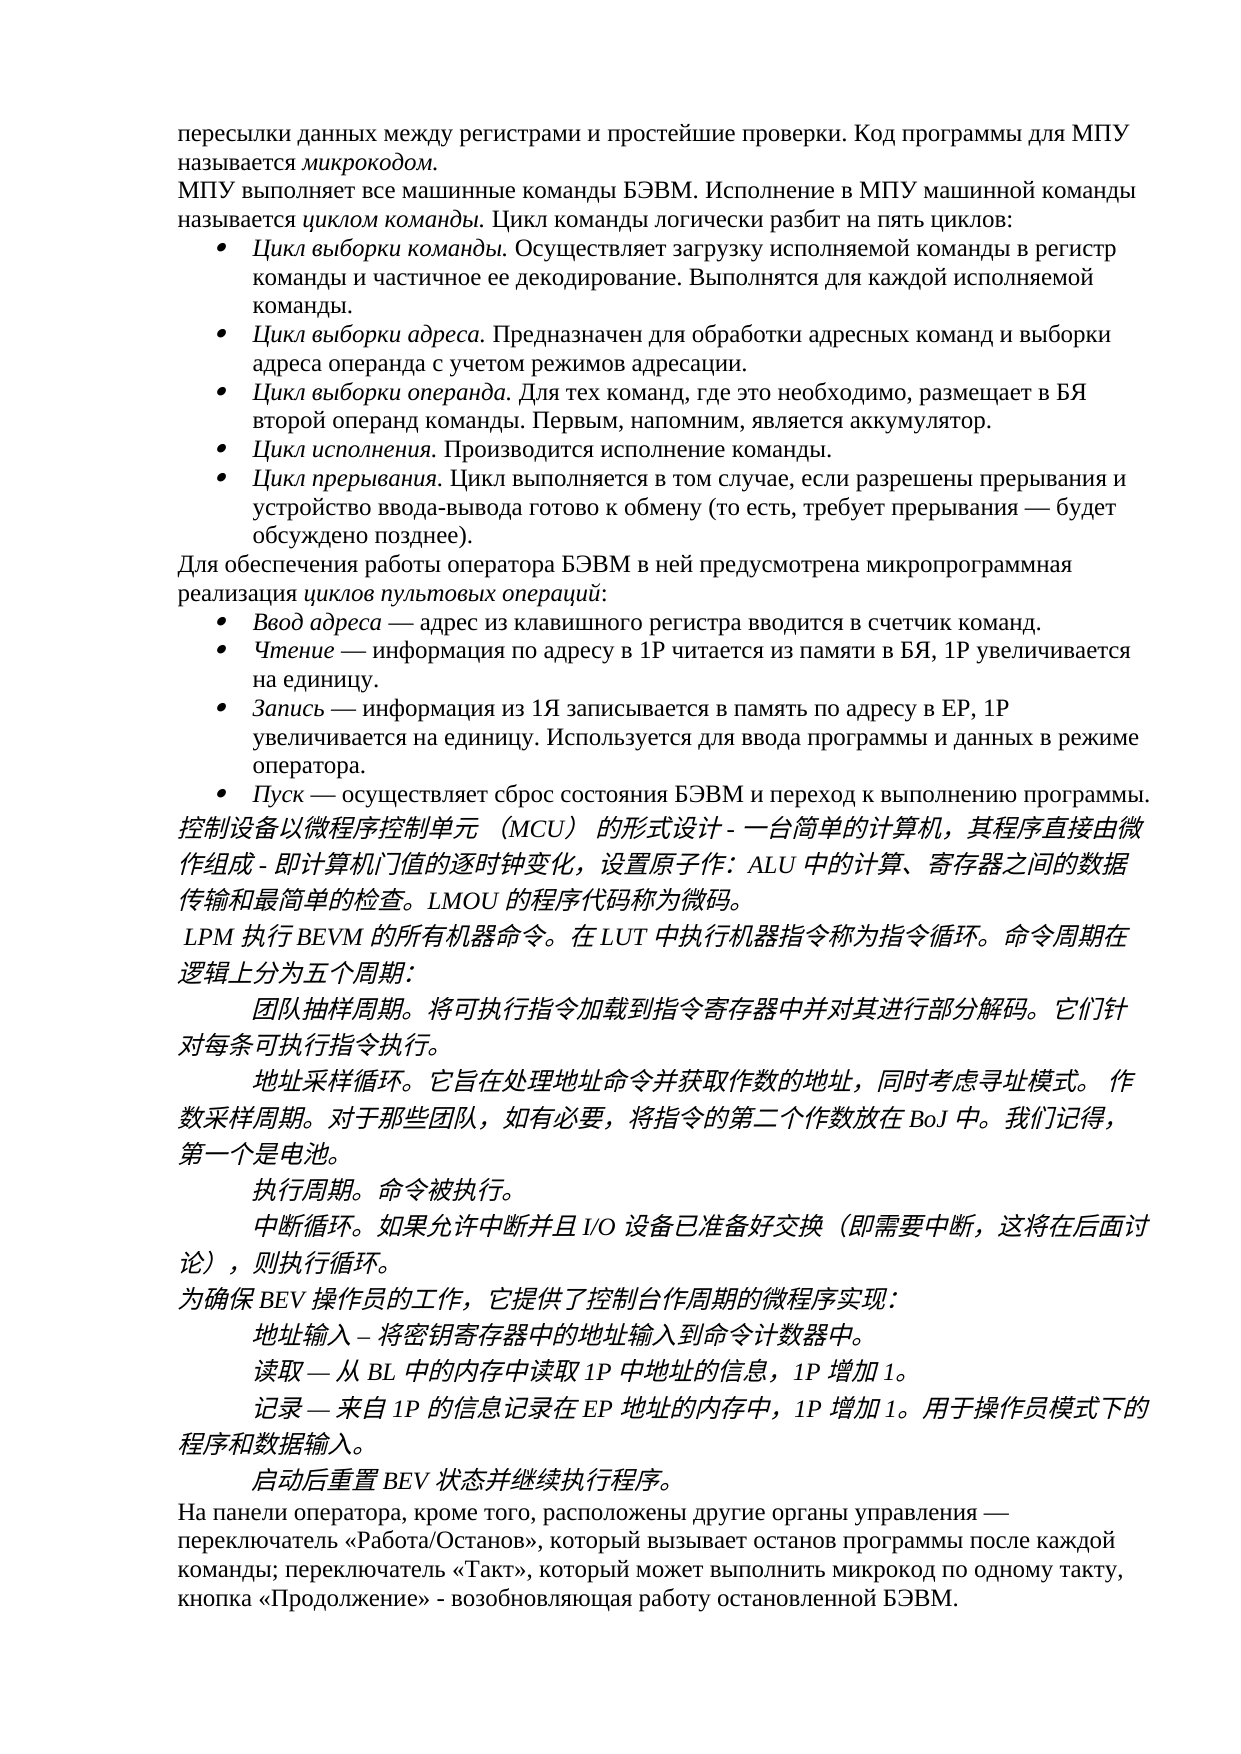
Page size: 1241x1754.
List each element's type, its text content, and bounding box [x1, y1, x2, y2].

text 读取 — 从 BL 中的内存中读取 1P 中地址的信息，1P 增加 1。 [177, 1352, 1152, 1388]
text 执行周期。命令被执行。 [177, 1171, 1152, 1207]
text 控制设备以微程序控制单元 （MCU） 的形式设计 - 一台简单的计算机，其程序直接由微作组成 - 即计算机门值的逐时钟变化，设置原子作：ALU 中的计算、寄存器之间的数据传输和最简单的检查。LMOU 的程序代码称为微码。 [177, 808, 1152, 917]
list Цикл выборки операнда. Для тех команд, где это необходимо, размещает в БЯ второй операнд команды. Первым, напомним, является аккумулятор. [215, 377, 1152, 434]
list Цикл выборки команды. Осуществляет загрузку исполняемой команды в регистр команды и частичное ее декодирование. Выполнятся для каждой исполняемой команды. [215, 233, 1152, 319]
list Цикл прерывания. Цикл выполняется в том случае, если разрешены прерывания и устройство ввода-вывода готово к обмену (то есть, требует прерывания — будет обсуждено позднее). [215, 463, 1152, 549]
text 地址输入 – 将密钥寄存器中的地址输入到命令计数器中。 [177, 1316, 1152, 1352]
text 团队抽样周期。将可执行指令加载到指令寄存器中并对其进行部分解码。它们针对每条可执行指令执行。 [177, 989, 1152, 1062]
text На панели оператора, кроме того, расположены другие органы управления — переключатель «Работа/Останов», который вызывает останов программы после каждой команды; переключатель «Такт», который может выполнить микрокод по одному такту, кнопка «Продолжение» - возобновляющая работу остановленной БЭВМ. [177, 1497, 1152, 1612]
list Запись — информация из 1Я записывается в память по адресу в ЕР, 1Р увеличивается на единицу. Используется для ввода программы и данных в режиме оператора. [215, 693, 1152, 779]
text 中断循环。如果允许中断并且 I/O 设备已准备好交换（即需要中断，这将在后面讨论），则执行循环。 [177, 1207, 1152, 1279]
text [177, 118, 1152, 176]
text 记录 — 来自 1P 的信息记录在 EP 地址的内存中，1P 增加 1。用于操作员模式下的程序和数据输入。 [177, 1388, 1152, 1461]
list Цикл исполнения. Производится исполнение команды. [215, 434, 1152, 463]
text 启动后重置 BEV 状态并继续执行程序。 [177, 1461, 1152, 1497]
text LPM 执行 BEVM 的所有机器命令。在 LUT 中执行机器指令称为指令循环。命令周期在逻辑上分为五个周期： [177, 917, 1152, 989]
text Для обеспечения работы оператора БЭВМ в ней предусмотрена микропрограммная реализация циклов пультовых операций: [177, 549, 1152, 607]
text 地址采样循环。它旨在处理地址命令并获取作数的地址，同时考虑寻址模式。 作数采样周期。对于那些团队，如有必要，将指令的第二个作数放在 BoJ 中。我们记得，第一个是电池。 [177, 1062, 1152, 1171]
list Чтение — информация по адресу в 1Р читается из памяти в БЯ, 1Р увеличивается на единицу. [215, 636, 1152, 693]
list Цикл выборки адреса. Предназначен для обработки адресных команд и выборки адреса операнда с учетом режимов адресации. [215, 319, 1152, 377]
text МПУ выполняет все машинные команды БЭВМ. Исполнение в МПУ машинной команды называется циклом команды. Цикл команды логически разбит на пять циклов: [177, 176, 1152, 233]
list Пуск — осуществляет сброс состояния БЭВМ и переход к выполнению программы. [215, 779, 1152, 808]
text 为确保 BEV 操作员的工作，它提供了控制台作周期的微程序实现： [177, 1279, 1152, 1316]
list Ввод адреса — адрес из клавишного регистра вводится в счетчик команд. [215, 607, 1152, 636]
